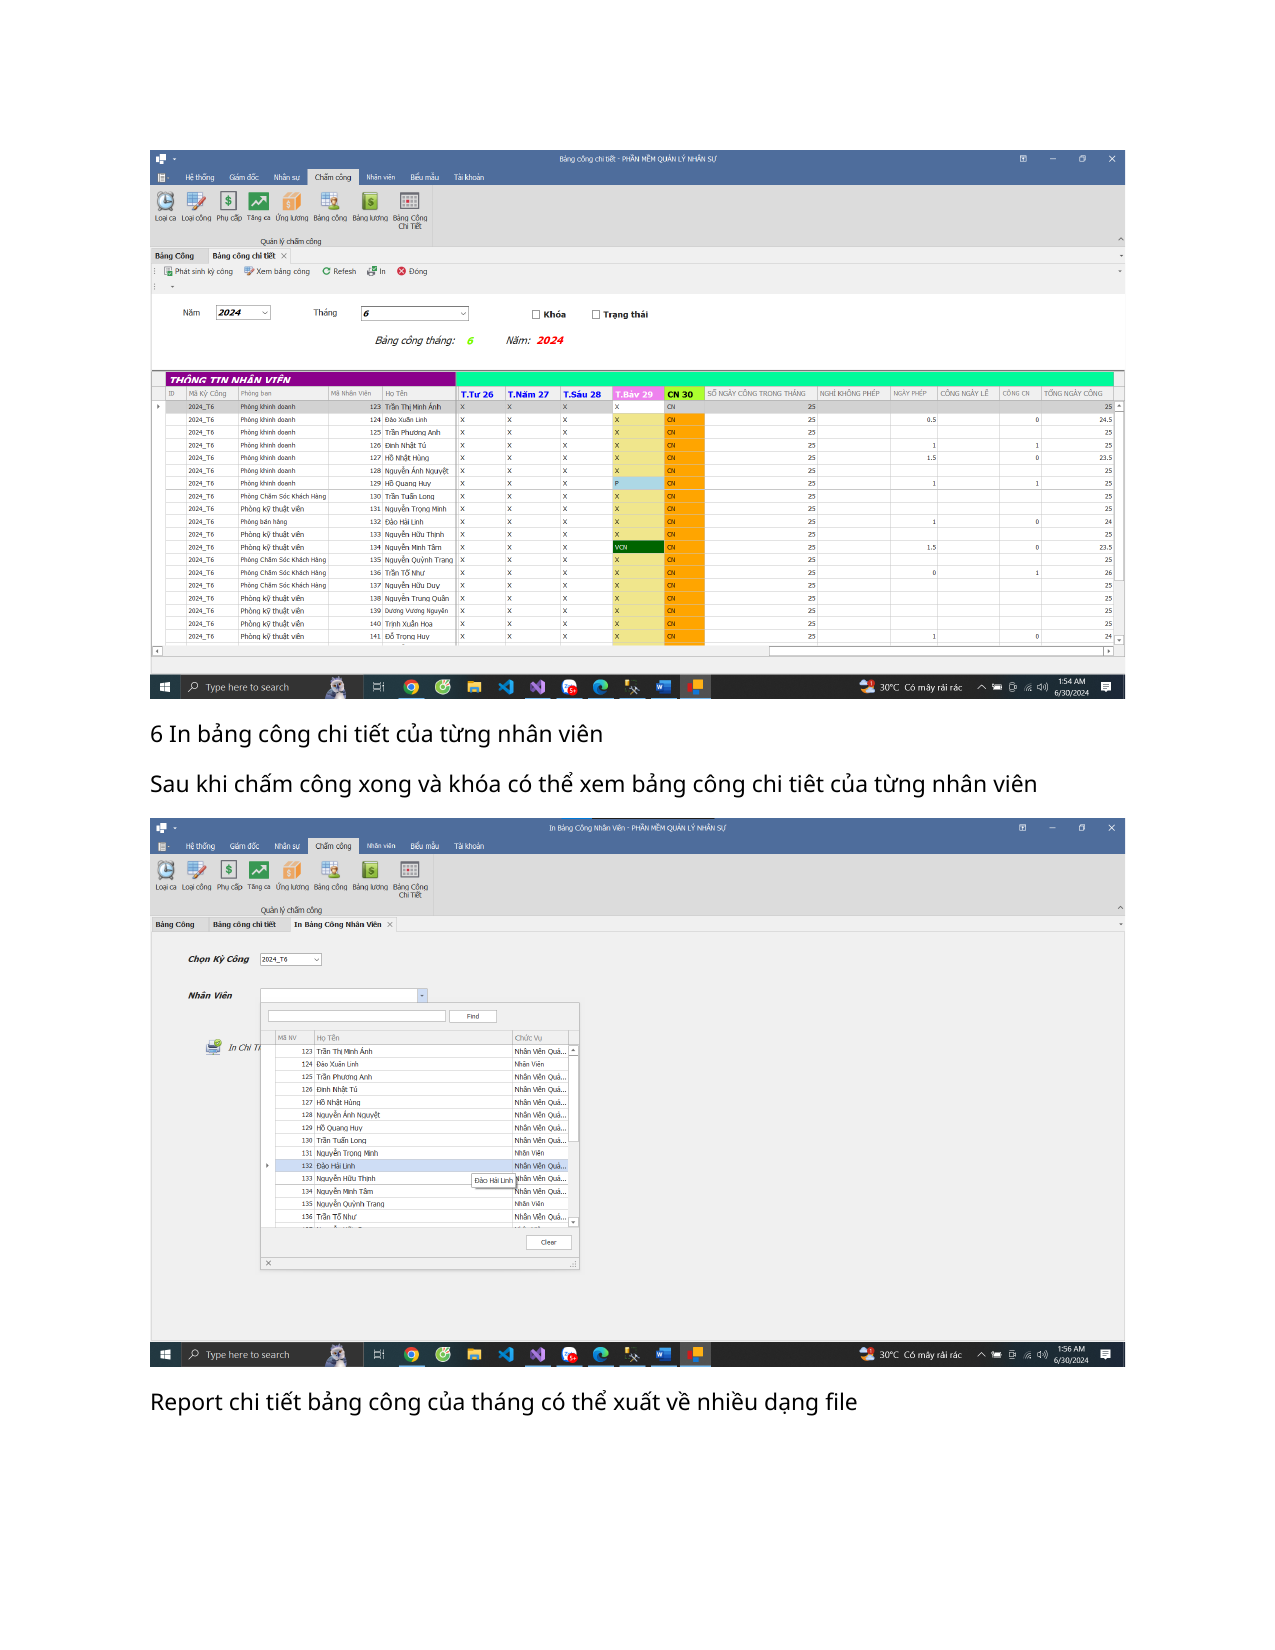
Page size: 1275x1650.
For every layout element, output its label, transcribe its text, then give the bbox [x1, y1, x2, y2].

picture [150, 150, 1125, 699]
text Report chi tiết bảng công của tháng có thể xuất về nhiều dạng file [150, 1386, 1125, 1417]
text 6 In bảng công chi tiết của từng nhân viên [150, 718, 1125, 749]
picture [150, 818, 1125, 1367]
text Sau khi chấm công xong và khóa có thể xem bảng công chi tiêt của từng nhân viên [150, 768, 1125, 799]
